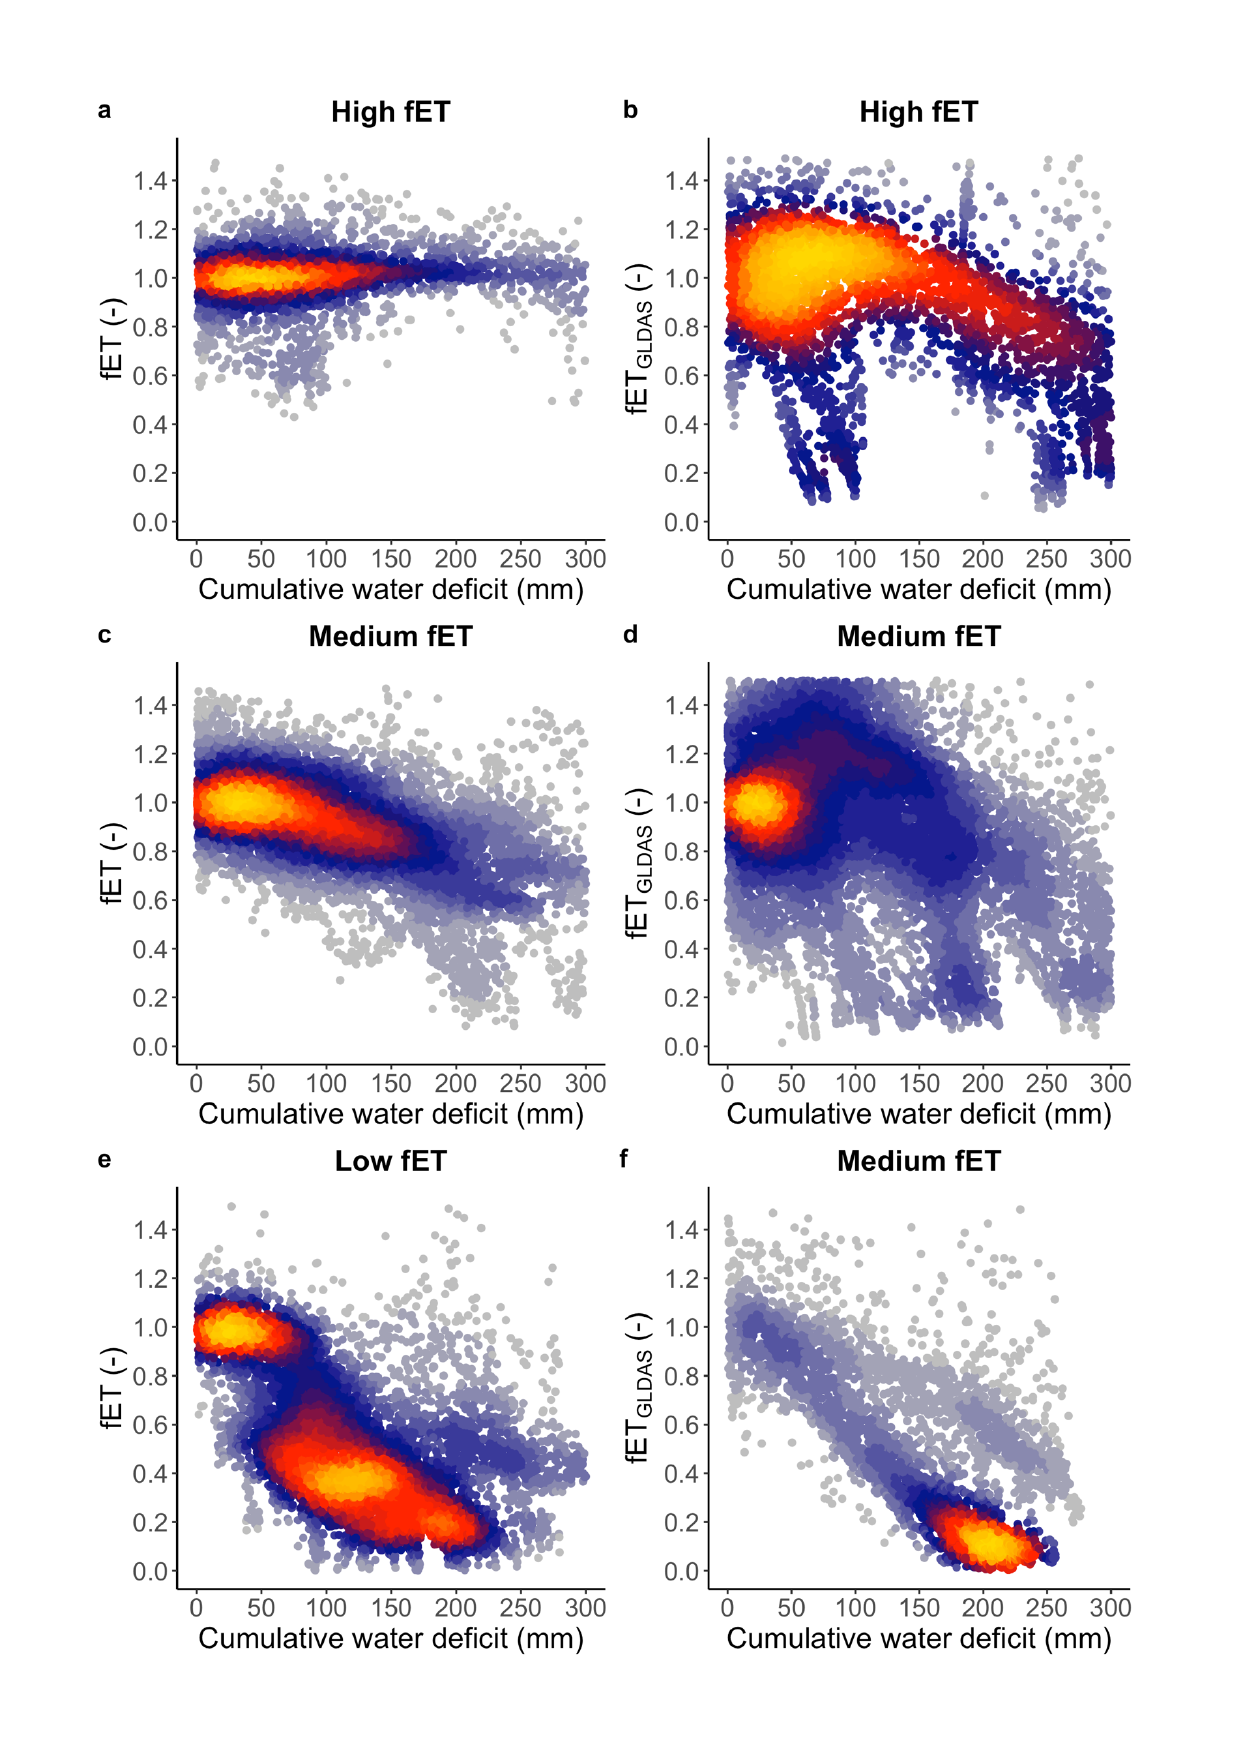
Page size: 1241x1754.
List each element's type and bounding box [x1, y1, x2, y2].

picture [91, 91, 1139, 1663]
